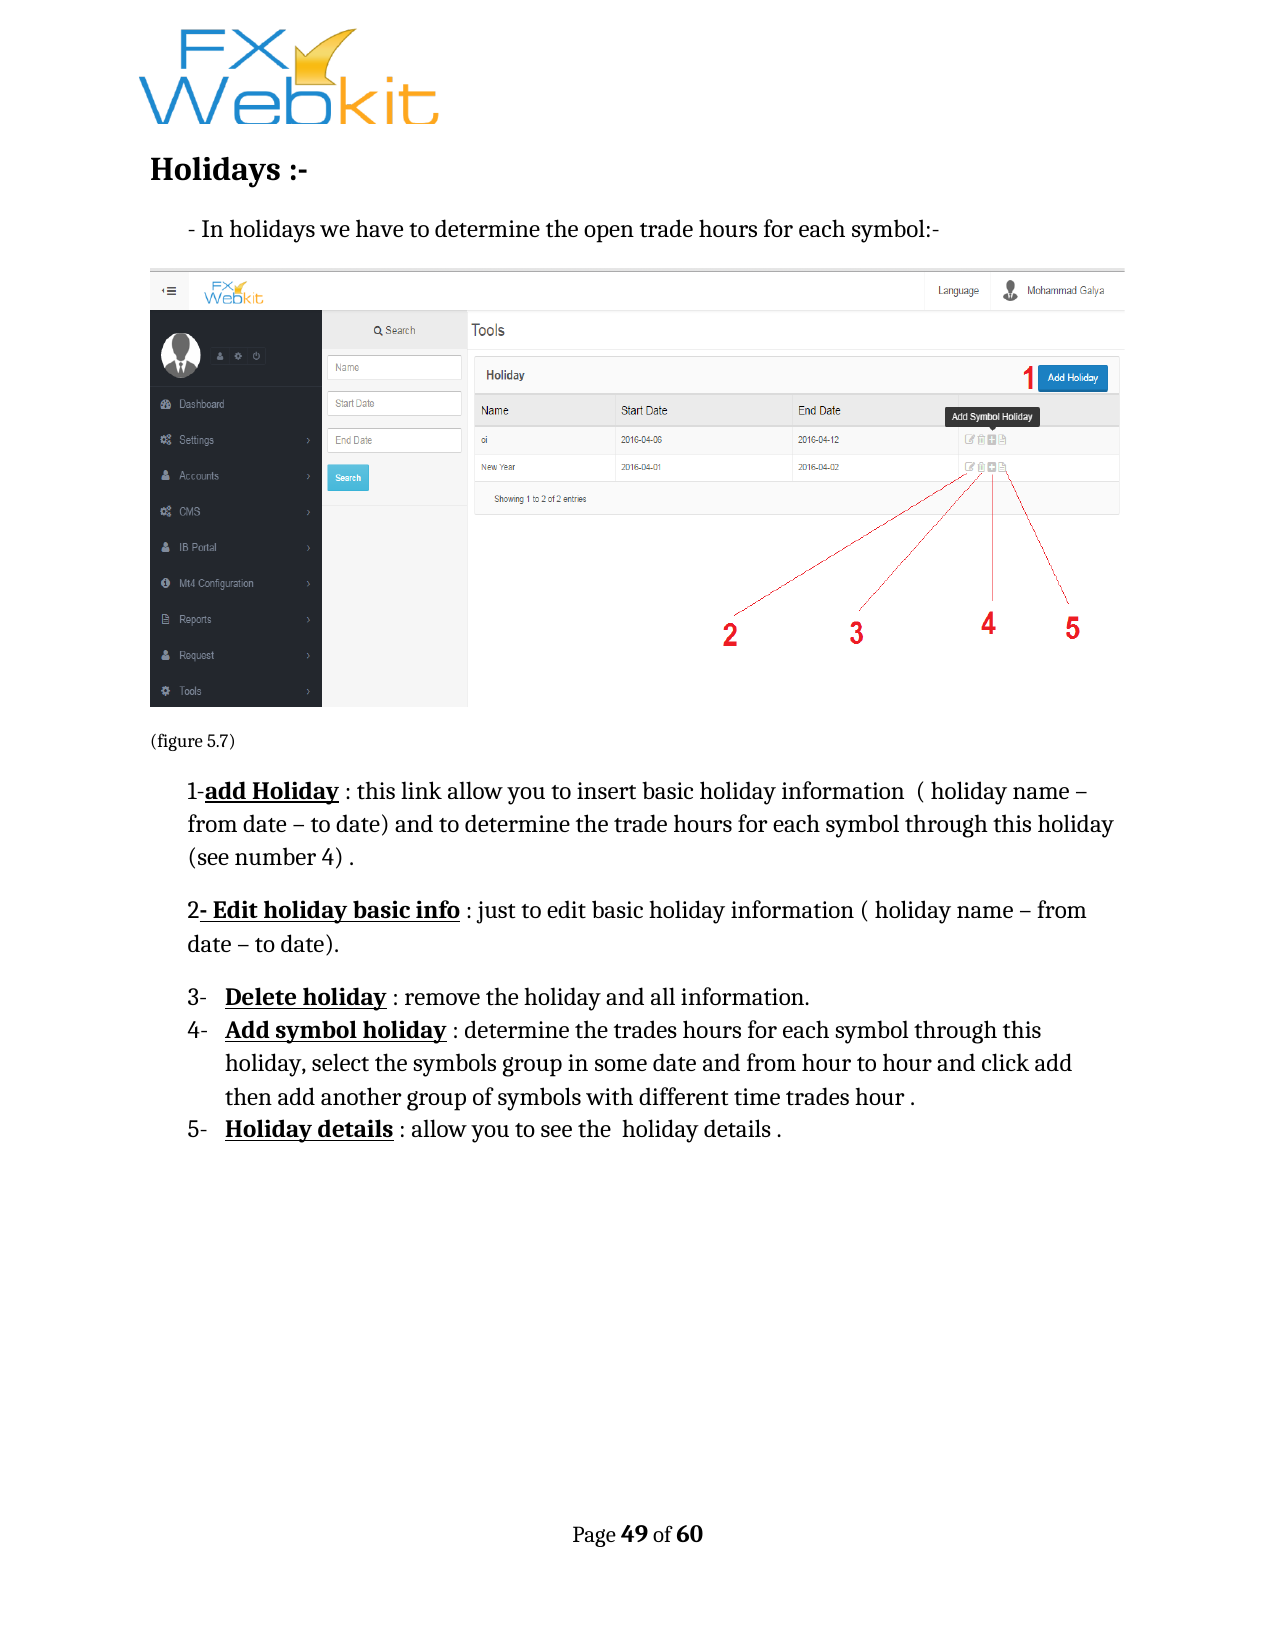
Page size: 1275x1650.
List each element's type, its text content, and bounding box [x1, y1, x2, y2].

text 2- Edit holiday basic info : just to edit basic holiday information ( holiday name – from date – to date). [187, 896, 1125, 958]
text 1-add Holiday : this link allow you to insert basic holiday information ( holiday name –from date – to date) and to determine the trade hours for each symbol through this holiday (see number 4) . [187, 777, 1125, 871]
list Holiday details : allow you to see the holiday details . [187, 1115, 1125, 1144]
list Delete holiday : remove the holiday and all information. [187, 983, 1125, 1012]
text - In holidays we have to determine the open trade hours for each symbol:- [187, 215, 1125, 244]
text Holidays :- [150, 150, 1125, 188]
picture [130, 23, 440, 124]
list Add symbol holiday : determine the trades hours for each symbol through this holiday, select the symbols group in some date and from hour to hour and click add then add another group of symbols with different time trades hour . [187, 1016, 1125, 1111]
text (figure 5.7) [150, 731, 1125, 752]
picture [150, 268, 1125, 707]
